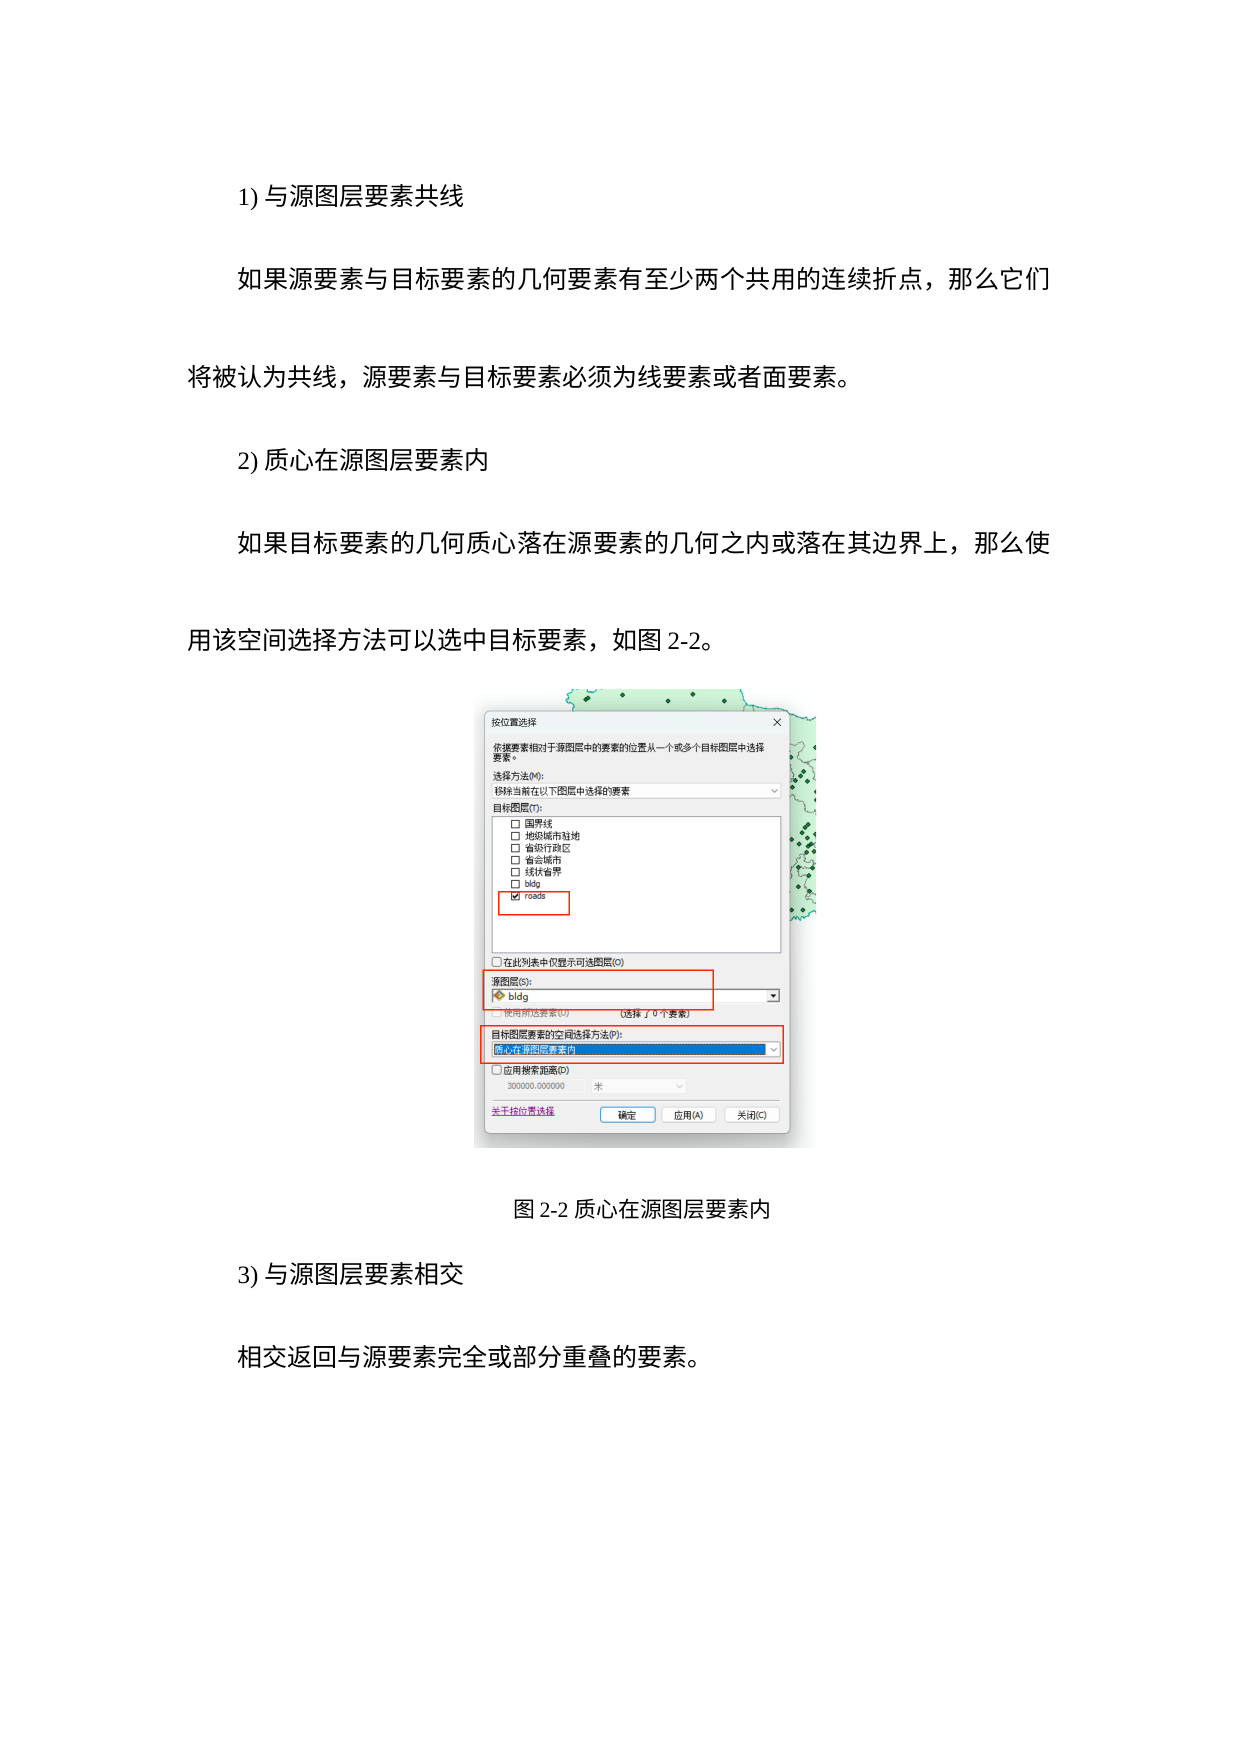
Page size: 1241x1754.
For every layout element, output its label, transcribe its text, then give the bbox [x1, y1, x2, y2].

text 2) 质心在源图层要素内 [187, 426, 1053, 491]
text 3) 与源图层要素相交 [187, 1240, 1053, 1305]
picture [474, 689, 817, 1148]
text 如果目标要素的几何质心落在源要素的几何之内或落在其边界上，那么使用该空间选择方法可以选中目标要素，如图2-2。 [187, 509, 1053, 671]
text 1) 与源图层要素共线 [187, 162, 1053, 227]
text 如果源要素与目标要素的几何要素有至少两个共用的连续折点，那么它们将被认为共线，源要素与目标要素必须为线要素或者面要素。 [187, 245, 1053, 408]
text 图2-2 质心在源图层要素内 [187, 1191, 1053, 1224]
text 相交返回与源要素完全或部分重叠的要素。 [187, 1323, 1053, 1388]
